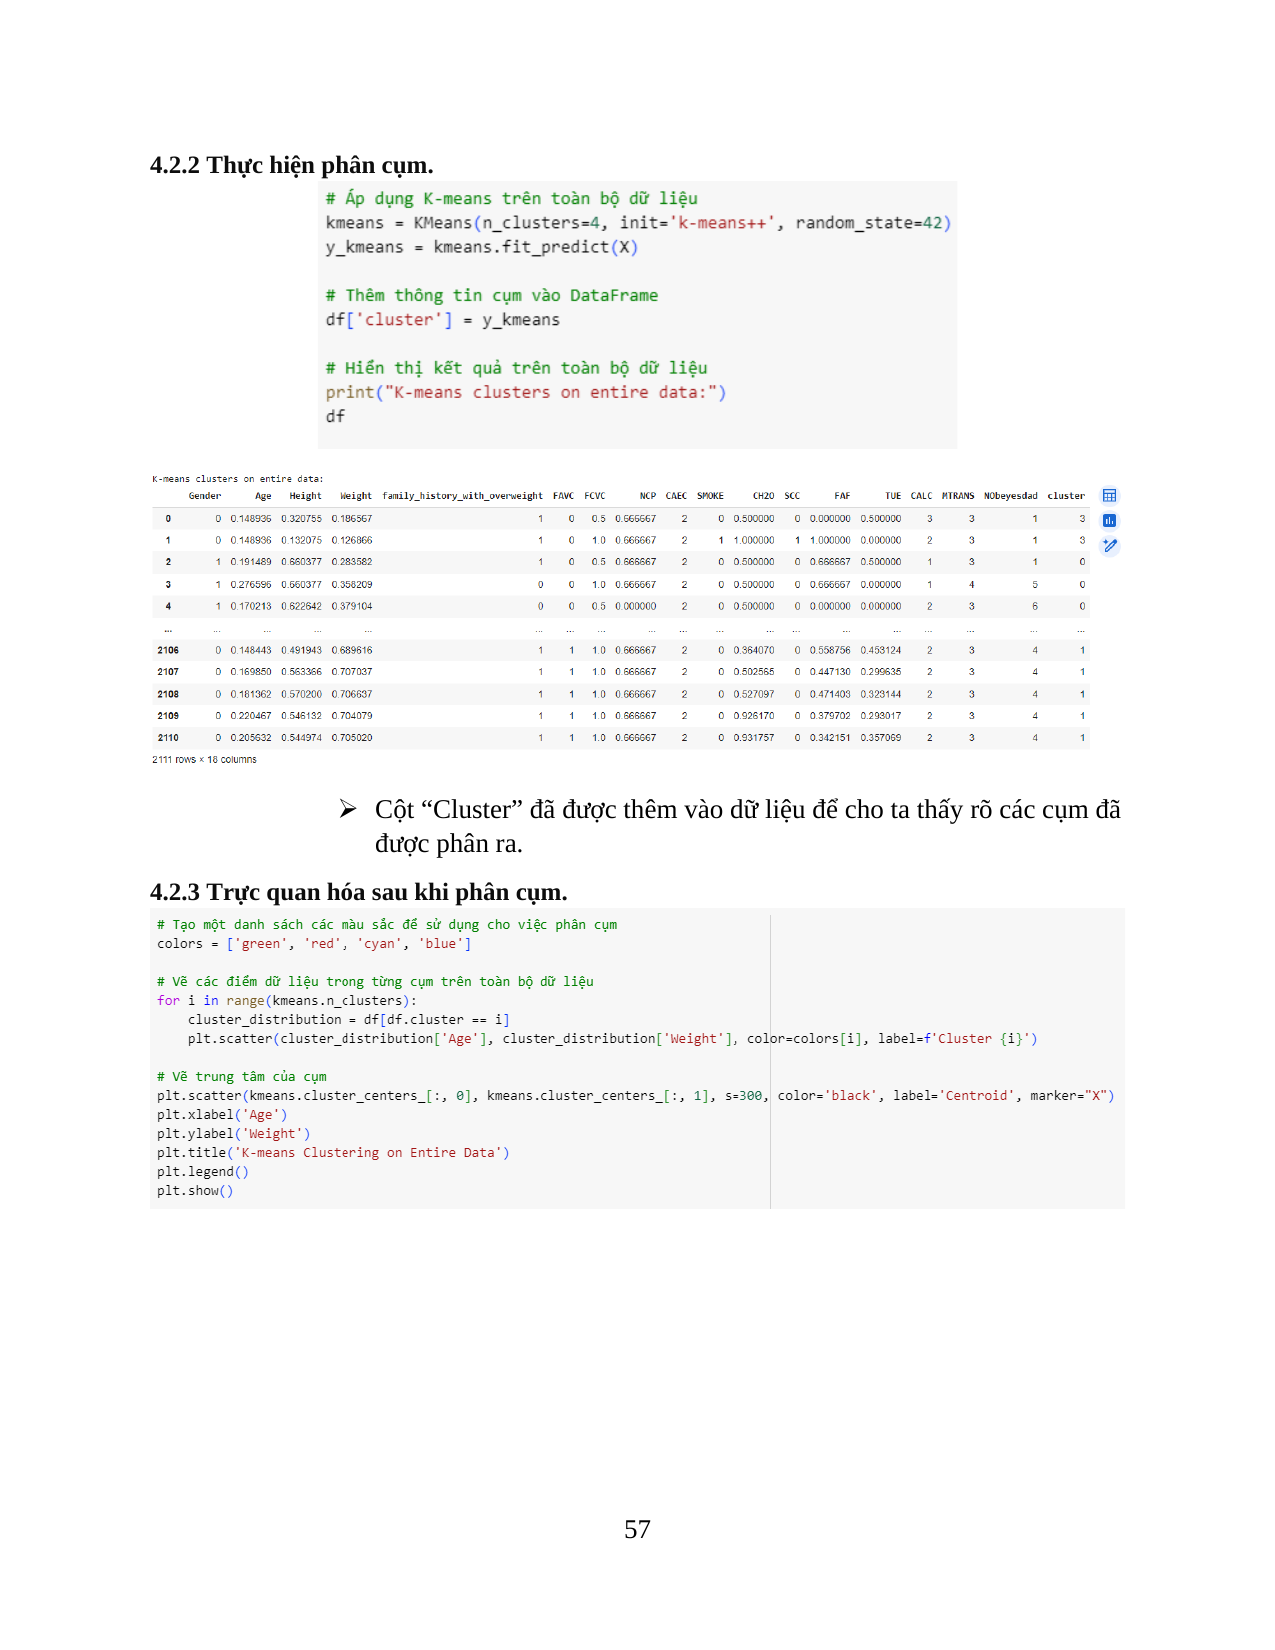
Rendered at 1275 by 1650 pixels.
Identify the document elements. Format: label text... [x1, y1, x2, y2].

list Cột “Cluster” đã được thêm vào dữ liệu để cho ta thấy rõ các cụm đã được phân ra. [337, 793, 1125, 858]
picture [317, 181, 958, 449]
picture [150, 467, 1125, 775]
subtitle 4.2.2 Thực hiện phân cụm. [150, 150, 1125, 179]
subtitle 4.2.3 Trực quan hóa sau khi phân cụm. [150, 877, 1125, 906]
picture [150, 908, 1125, 1209]
